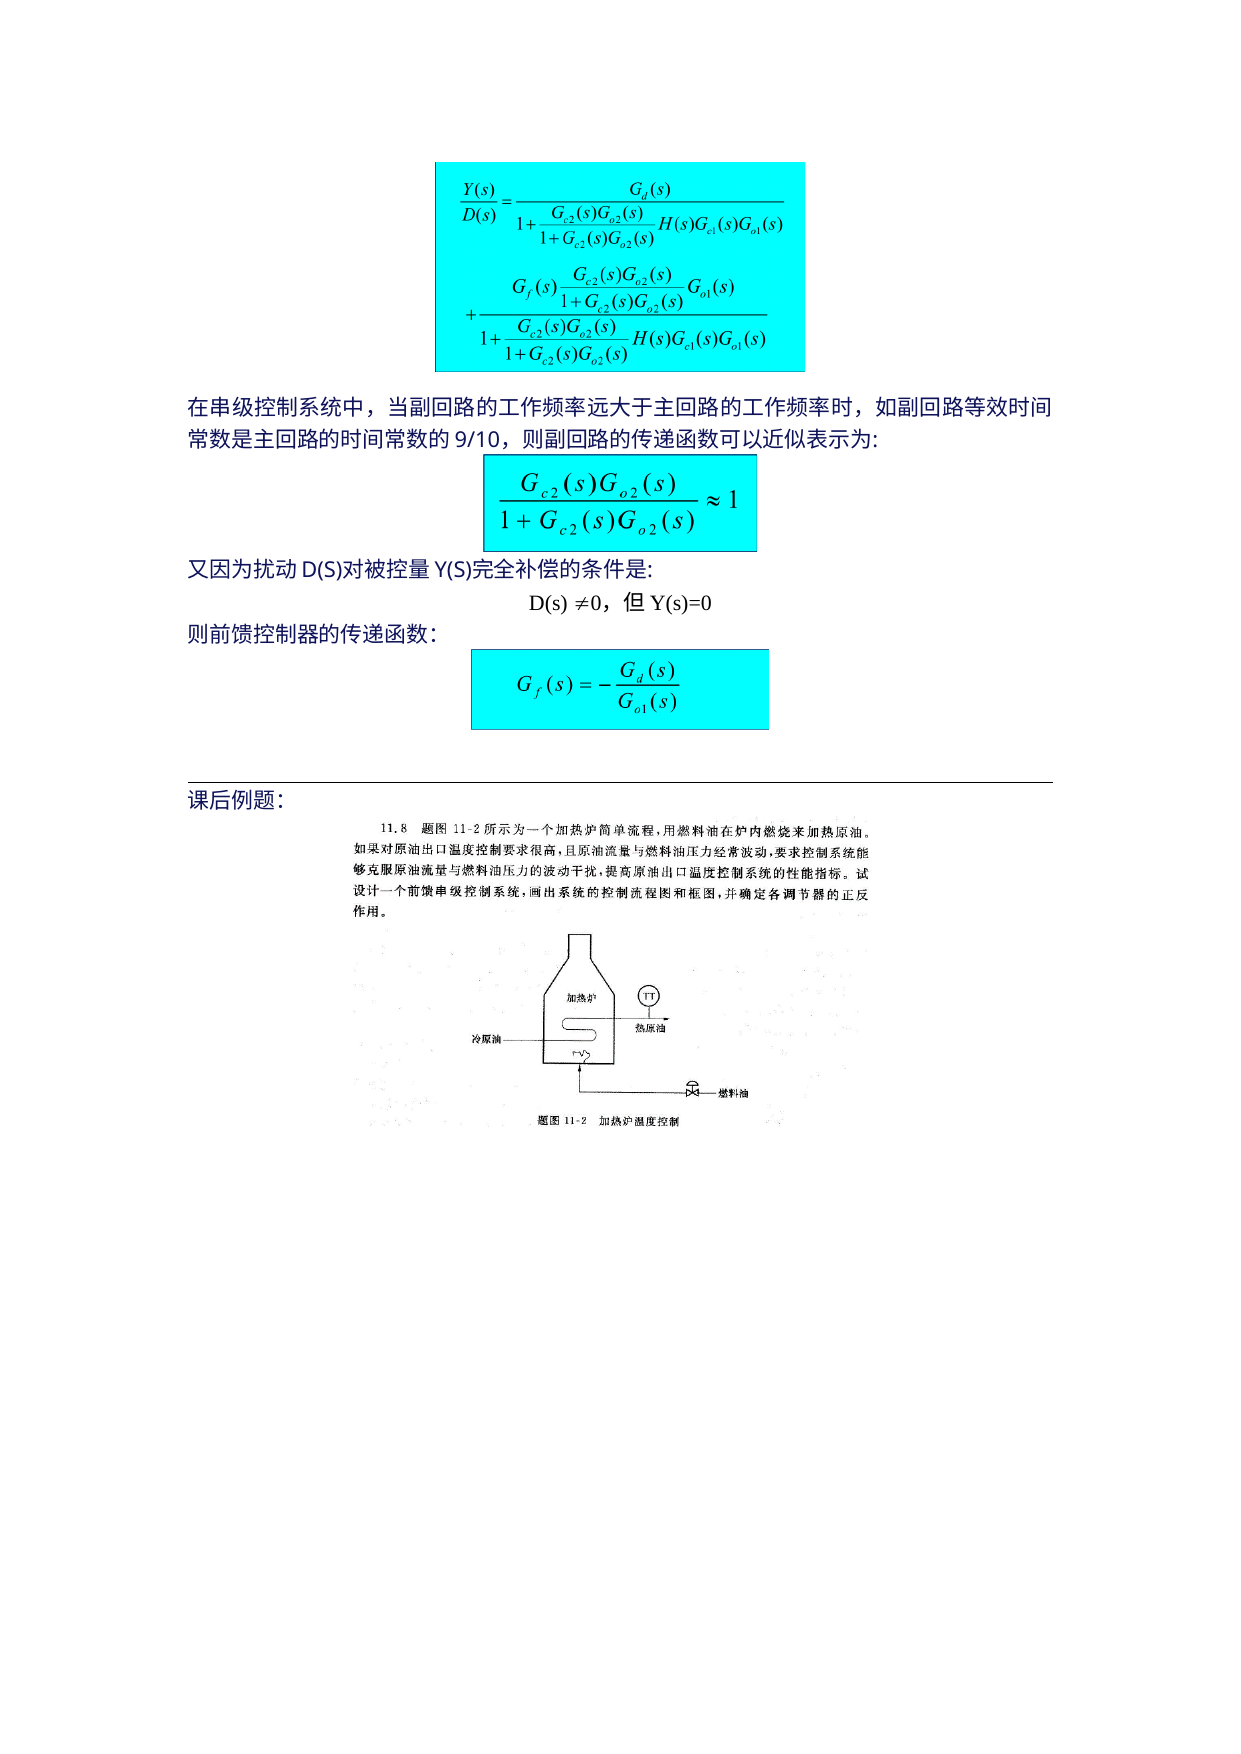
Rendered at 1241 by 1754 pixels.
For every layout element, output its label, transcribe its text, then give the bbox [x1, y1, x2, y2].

text 在串级控制系统中，当副回路的工作频率远大于主回路的工作频率时，如副回路等效时间常数是主回路的时间常数的9/10，则副回路的传递函数可以近似表示为: [187, 389, 1053, 454]
text 则前馈控制器的传递函数： [187, 617, 1053, 649]
picture [435, 162, 806, 372]
text D(s) 0，但Y(s)=0 [187, 584, 1053, 617]
picture [471, 649, 769, 730]
picture [333, 815, 908, 1128]
text 又因为扰动D(S)对被控量Y(S)完全补偿的条件是: [187, 552, 1053, 584]
picture [483, 454, 758, 552]
text 课后例题： [187, 783, 1053, 816]
